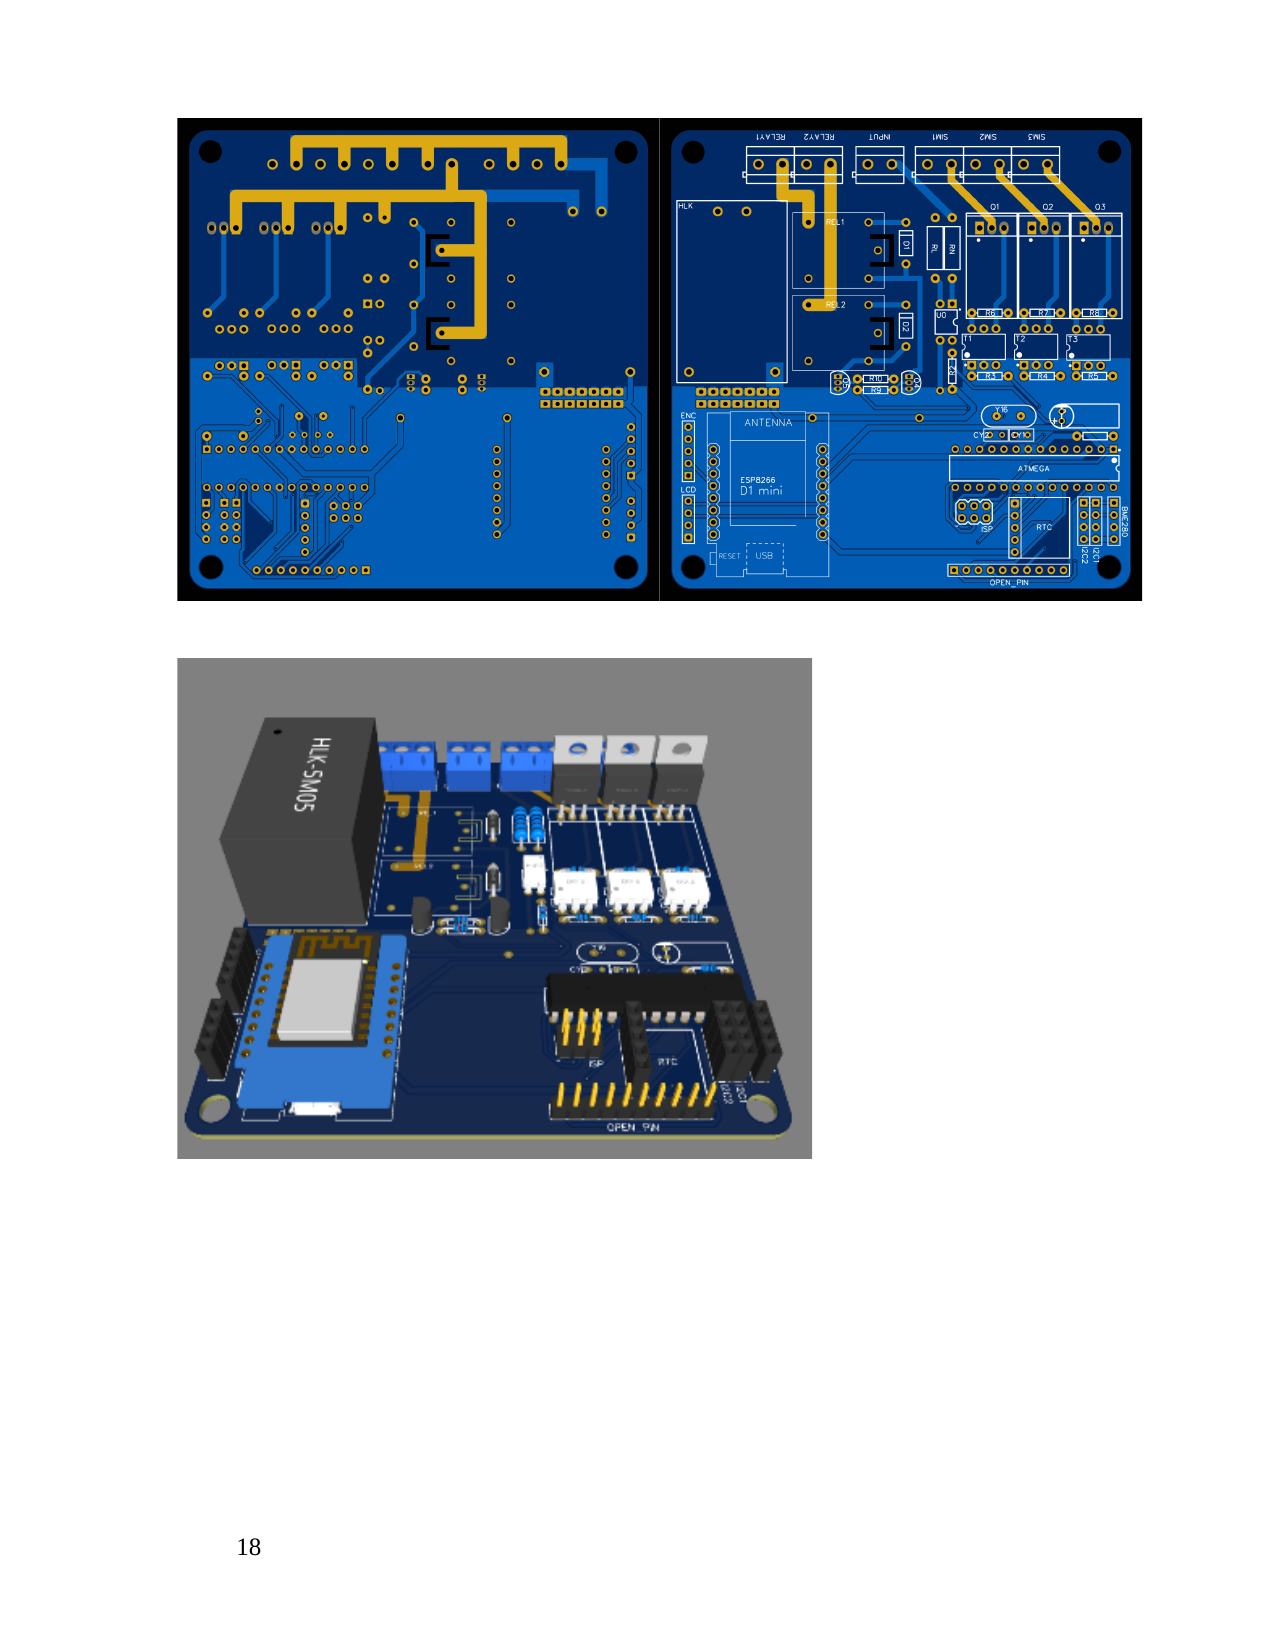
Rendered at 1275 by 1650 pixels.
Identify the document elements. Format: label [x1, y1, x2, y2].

picture [177, 658, 813, 1159]
picture [177, 118, 1143, 601]
